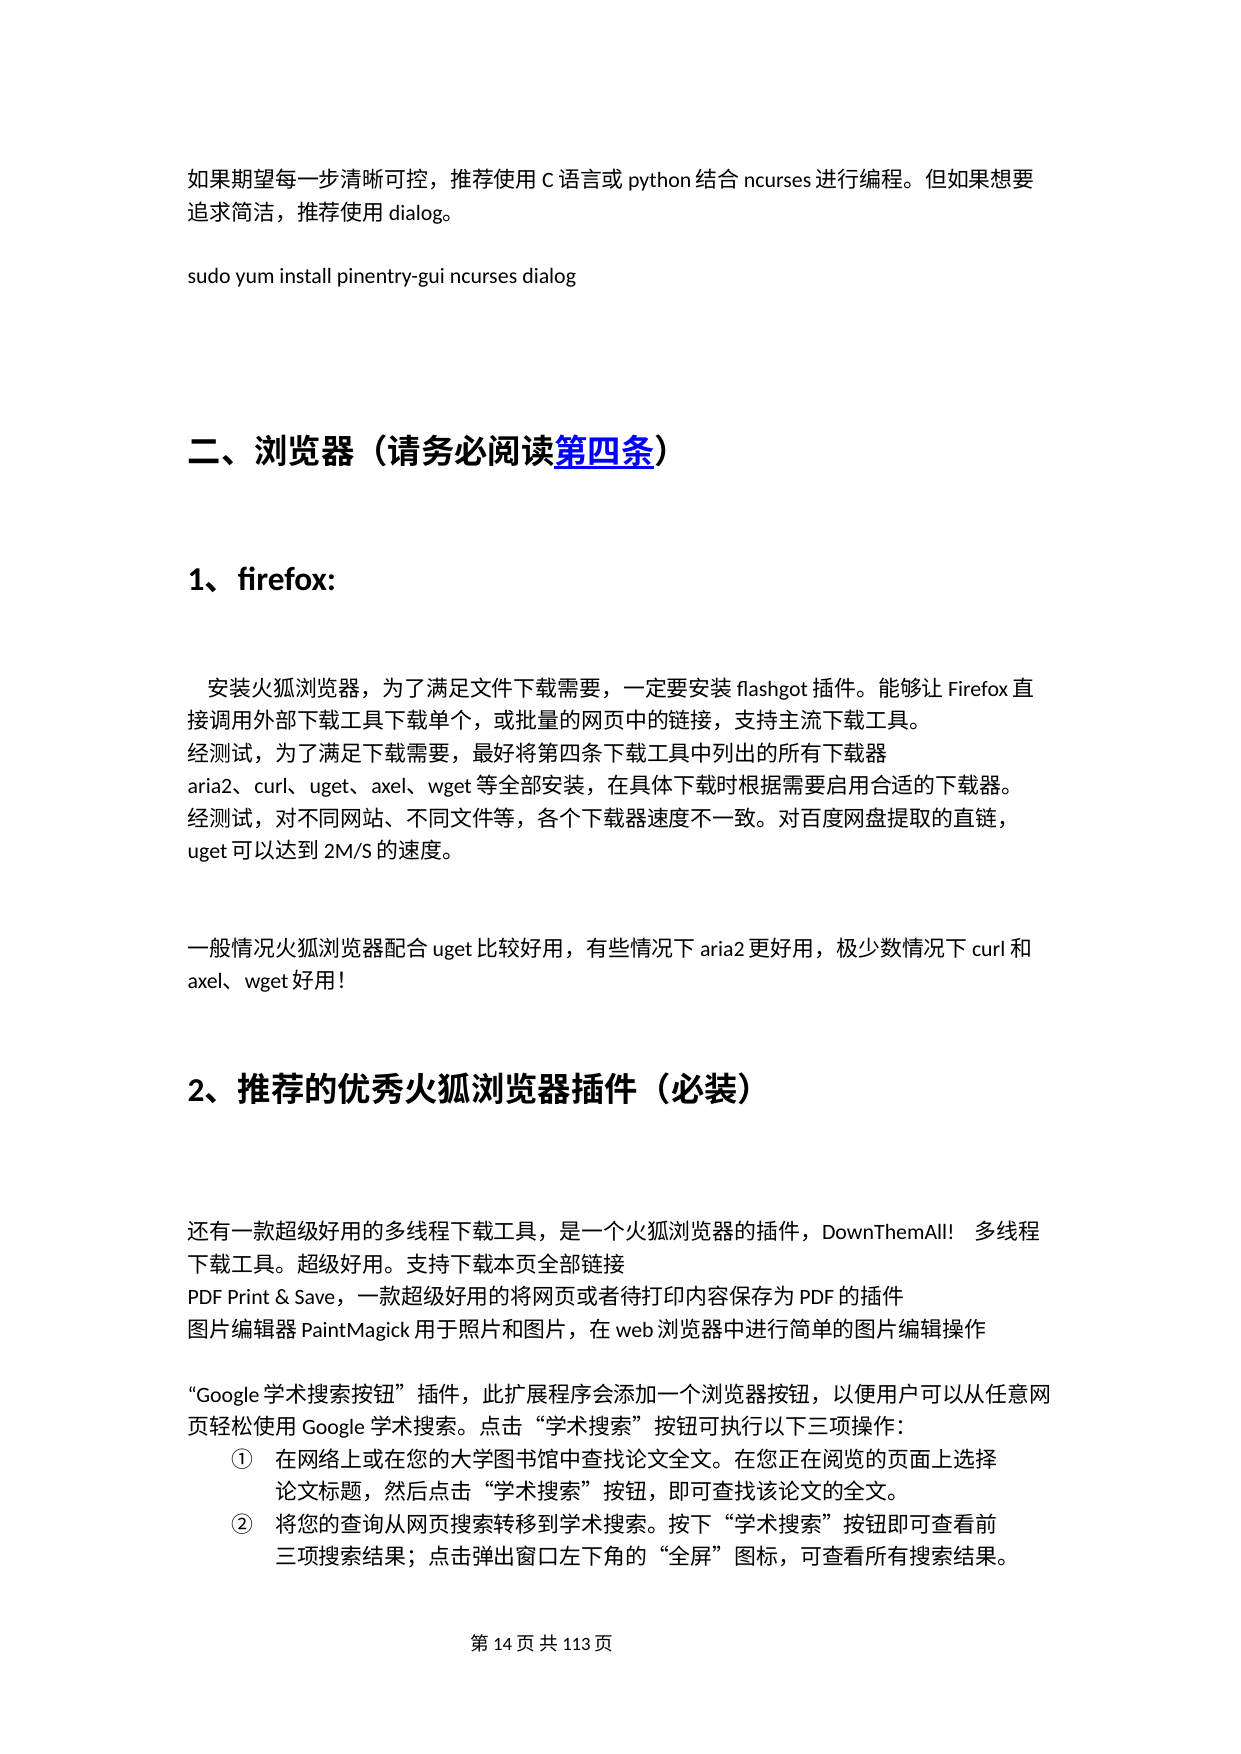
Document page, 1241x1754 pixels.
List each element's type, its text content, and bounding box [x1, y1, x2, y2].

list 将您的查询从网页搜索转移到学术搜索。按下“学术搜索”按钮即可查看前三项搜索结果；点击弹出窗口左下角的“全屏”图标，可查看所有搜索结果。 [231, 1506, 1009, 1571]
text 安装火狐浏览器，为了满足文件下载需要，一定要安装flashgot插件。能够让Firefox直接调用外部下载工具下载单个，或批量的网页中的链接，支持主流下载工具。 [187, 670, 1053, 735]
text “Google学术搜索按钮”插件，此扩展程序会添加一个浏览器按钮，以便用户可以从任意网页轻松使用 Google 学术搜索。点击“学术搜索”按钮可执行以下三项操作： [187, 1376, 1053, 1441]
subtitle 二、浏览器（请务必阅读第四条） [187, 417, 1053, 482]
text 还有一款超级好用的多线程下载工具，是一个火狐浏览器的插件，DownThemAll! 多线程下载工具。超级好用。支持下载本页全部链接 [187, 1214, 1053, 1279]
text 如果期望每一步清晰可控，推荐使用C语言或python结合ncurses进行编程。但如果想要追求简洁，推荐使用dialog。 [187, 162, 1053, 227]
list 在网络上或在您的大学图书馆中查找论文全文。在您正在阅览的页面上选择论文标题，然后点击“学术搜索”按钮，即可查找该论文的全文。 [231, 1441, 1009, 1506]
text sudo yum install pinentry-gui ncurses dialog [187, 259, 1053, 292]
text 一般情况火狐浏览器配合uget比较好用，有些情况下aria2更好用，极少数情况下curl和axel、wget好用！ [187, 930, 1053, 995]
text 经测试，对不同网站、不同文件等，各个下载器速度不一致。对百度网盘提取的直链，uget可以达到2M/S的速度。 [187, 800, 1053, 865]
text PDF Print & Save，一款超级好用的将网页或者待打印内容保存为PDF的插件 [187, 1279, 1053, 1311]
text 经测试，为了满足下载需要，最好将第四条下载工具中列出的所有下载器aria2、curl、uget、axel、wget等全部安装，在具体下载时根据需要启用合适的下载器。 [187, 735, 1053, 800]
subtitle 1、firefox: [187, 543, 1053, 608]
subtitle 2、推荐的优秀火狐浏览器插件（必装） [187, 1055, 1053, 1120]
text 图片编辑器PaintMagick用于照片和图片，在web浏览器中进行简单的图片编辑操作 [187, 1311, 1053, 1344]
